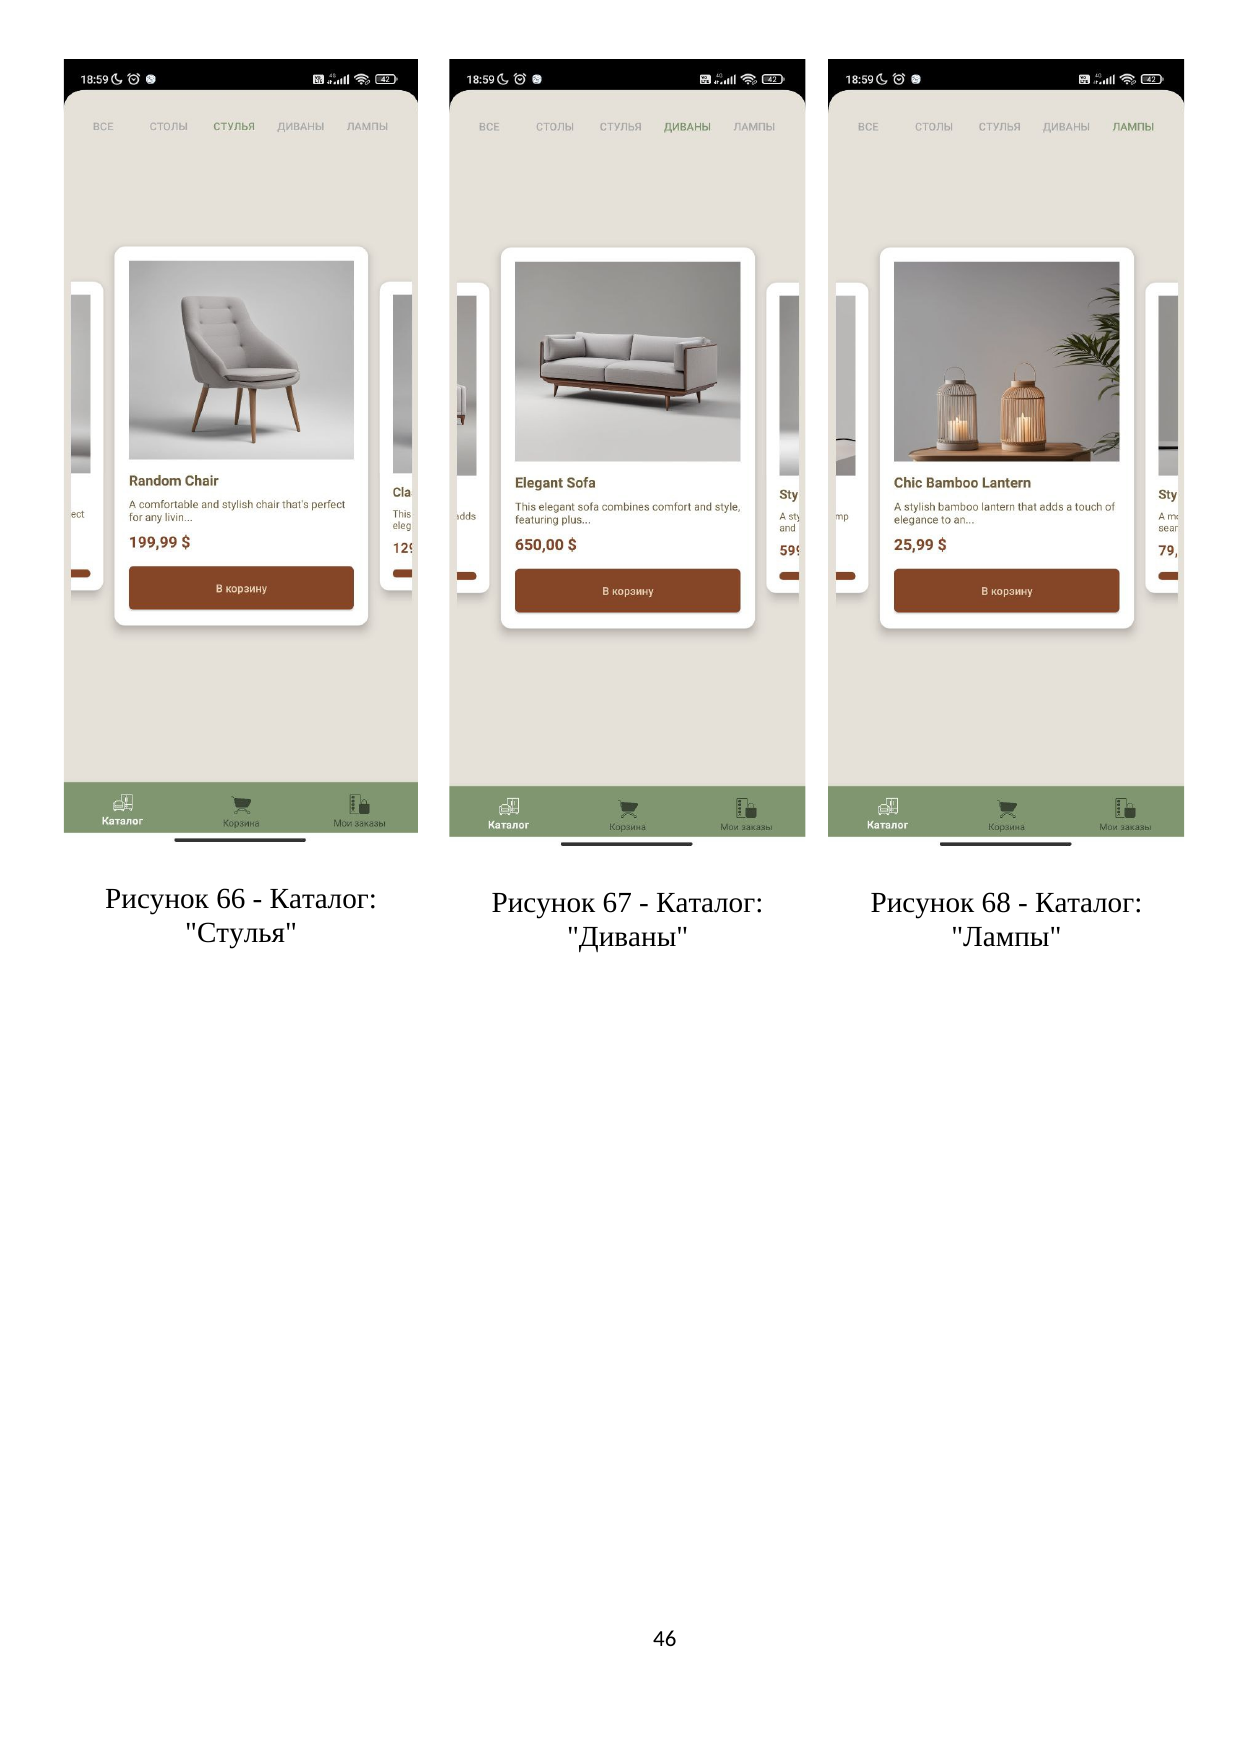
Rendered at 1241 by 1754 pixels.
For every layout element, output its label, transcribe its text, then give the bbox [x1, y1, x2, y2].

picture [828, 59, 1185, 851]
table_cell Рисунок 67 - Каталог: "Диваны" [438, 59, 817, 973]
table_cell Рисунок 68 - Каталог: "Лампы" [817, 59, 1196, 973]
picture [449, 59, 806, 851]
table_cell Рисунок 66 - Каталог: "Стулья" [44, 59, 438, 973]
picture [63, 59, 418, 847]
